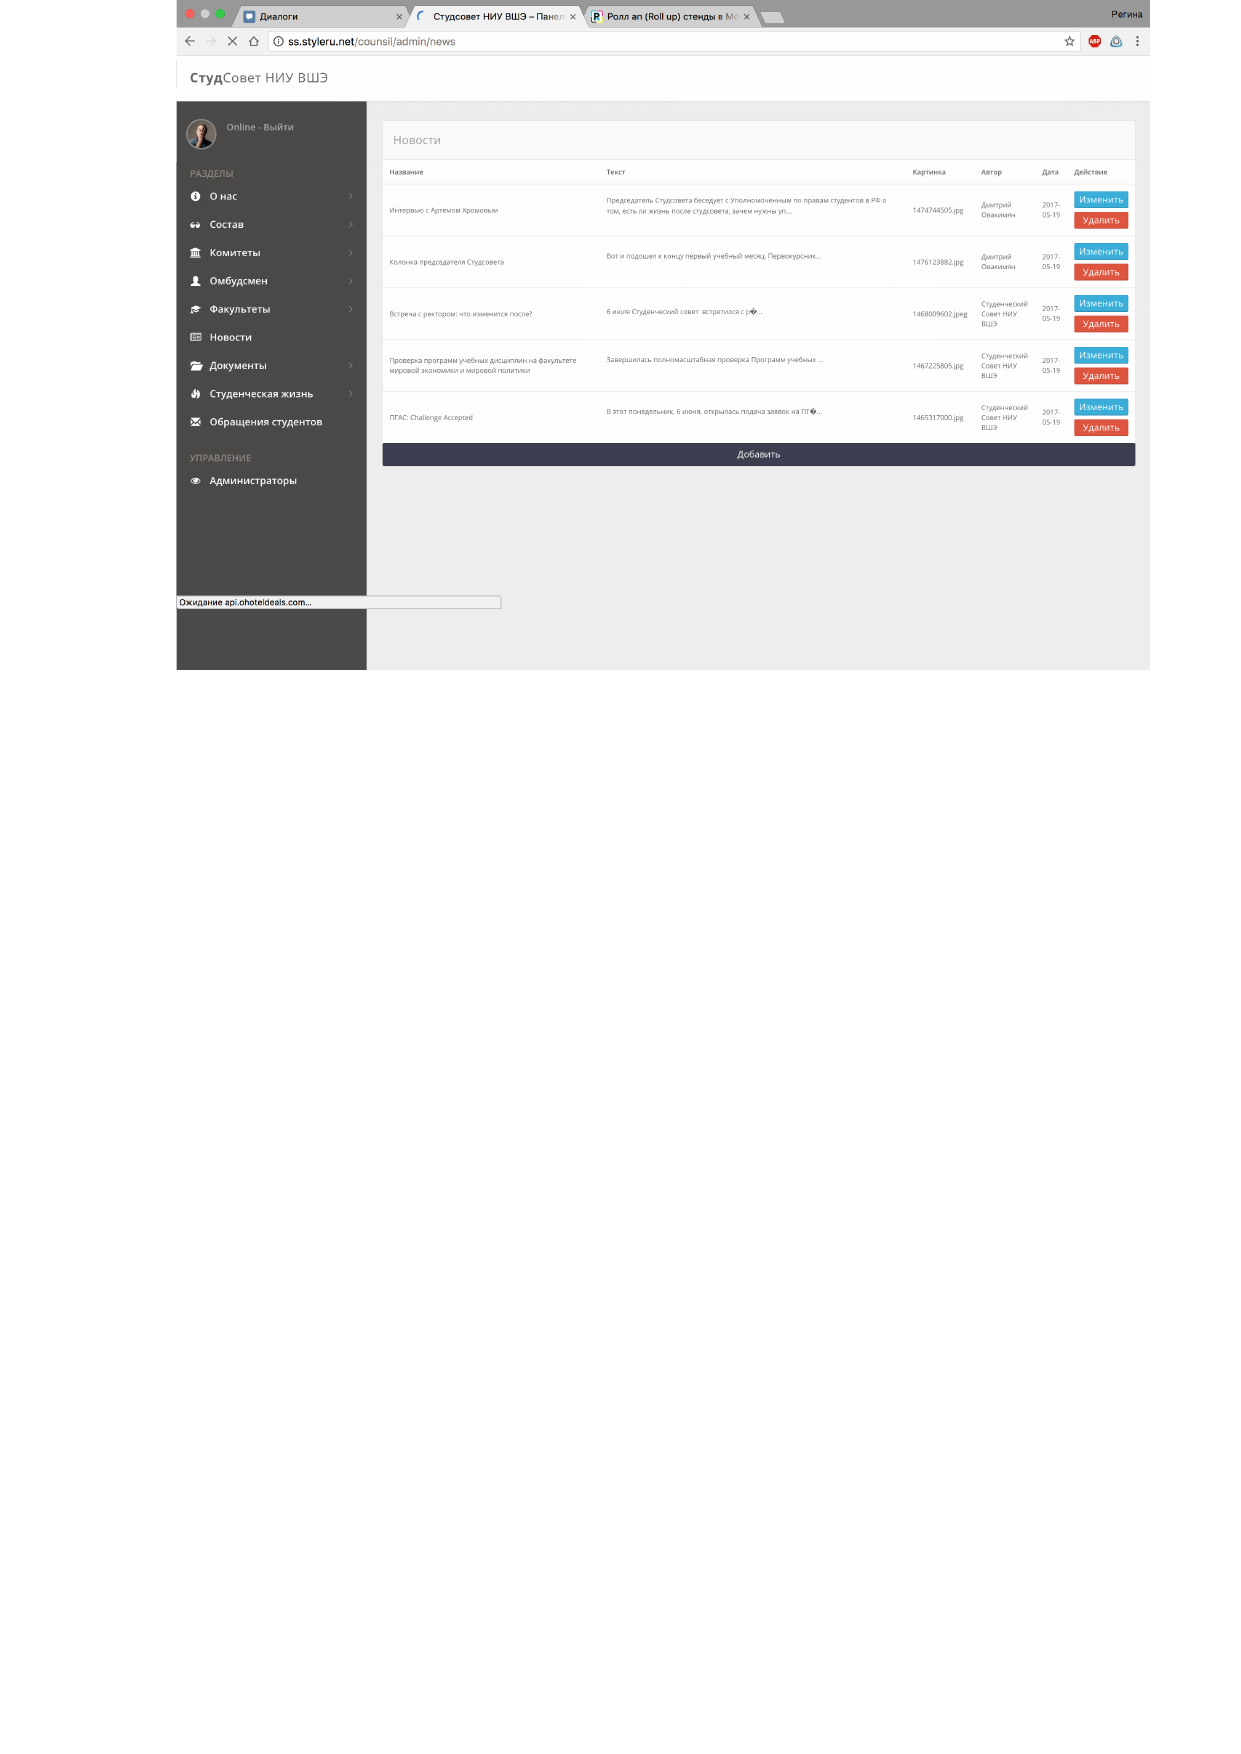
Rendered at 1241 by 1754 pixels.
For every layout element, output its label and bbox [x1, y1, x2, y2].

picture [176, 0, 1150, 670]
